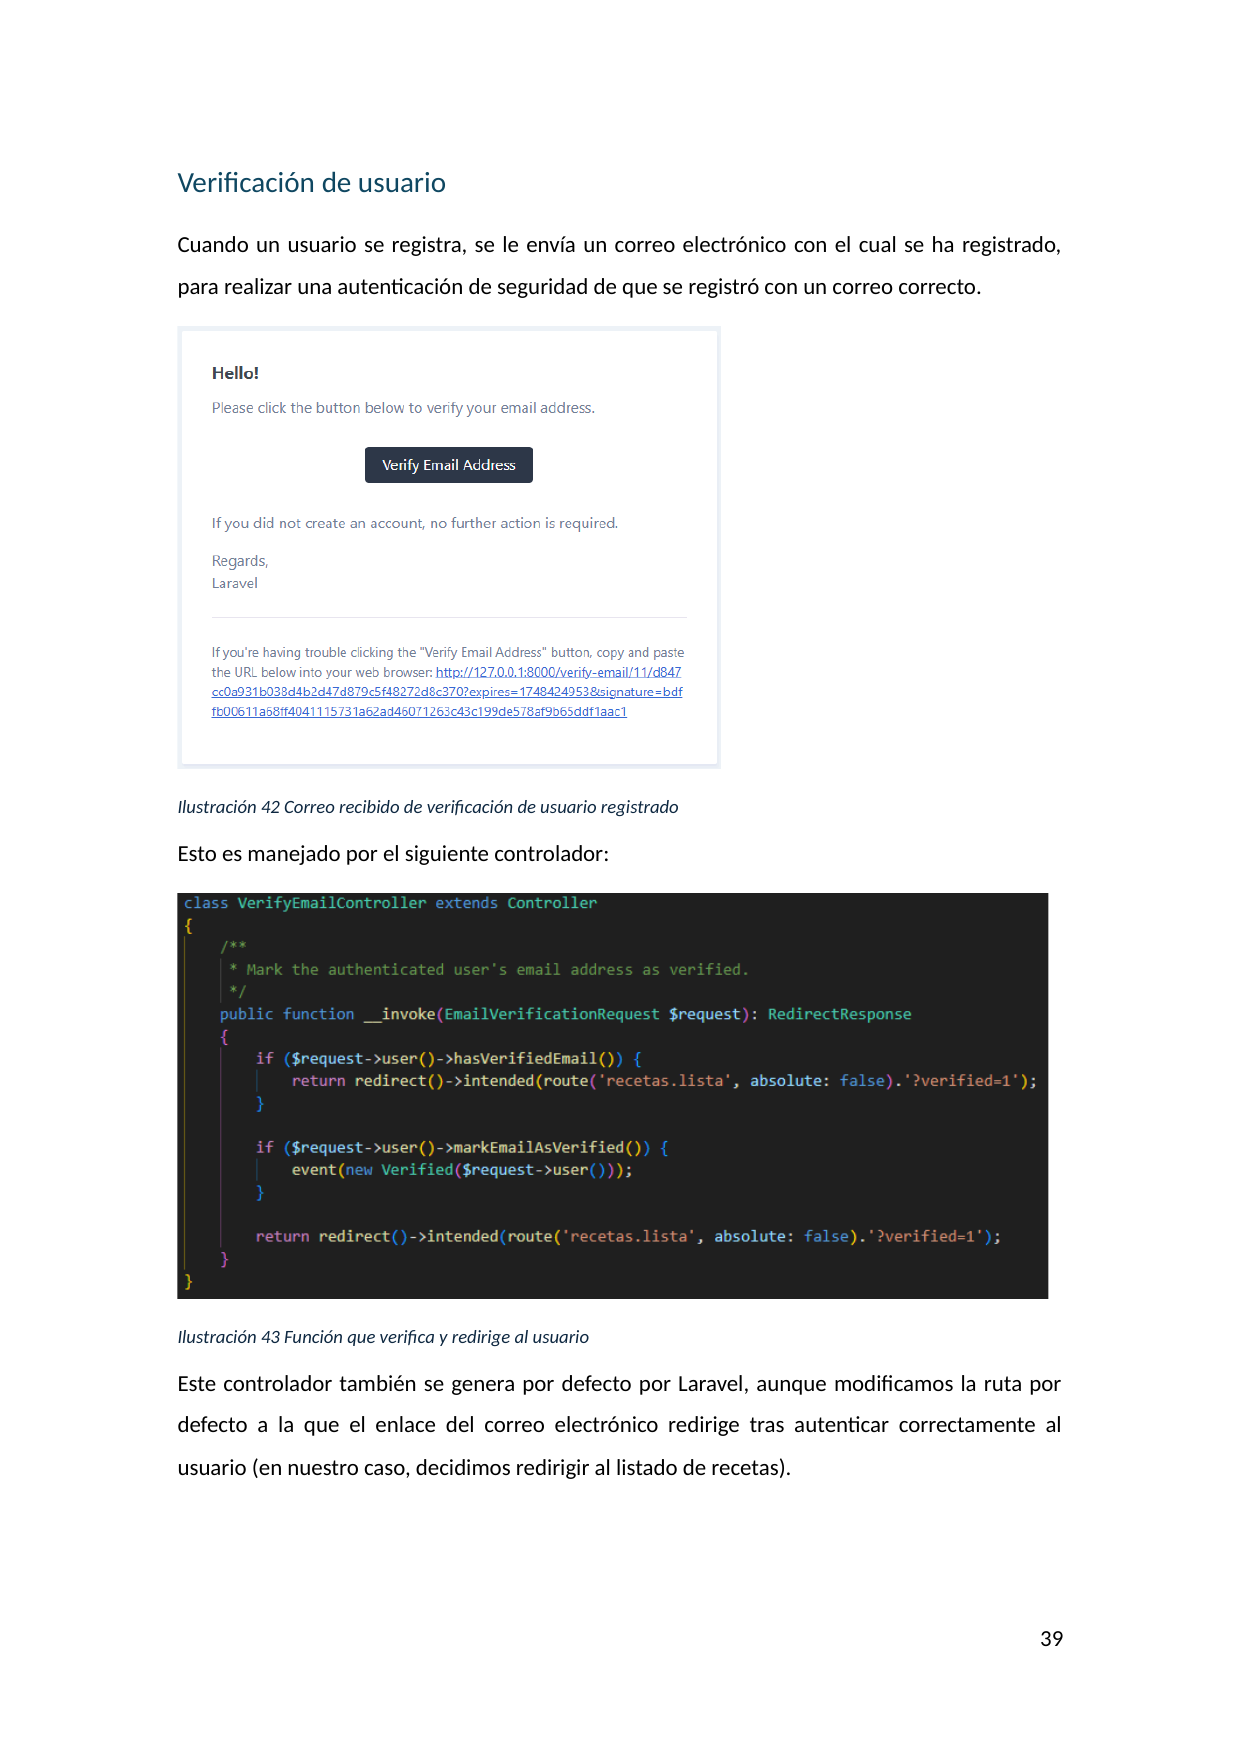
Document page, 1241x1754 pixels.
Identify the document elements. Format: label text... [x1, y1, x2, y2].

text Esto es manejado por el siguiente controlador: [177, 839, 1063, 867]
text Este controlador también se genera por defecto por Laravel, aunque modificamos la ruta por defecto a la que el enlace del correo electrónico redirige tras autenticar correctamente al usuario (en nuestro caso, decidimos redirigir al listado de recetas). [177, 1369, 1063, 1481]
picture [177, 893, 1049, 1299]
text Cuando un usuario se registra, se le envía un correo electrónico con el cual se ha registrado, para realizar una autenticación de seguridad de que se registró con un correo correcto. [177, 230, 1063, 300]
subtitle Verificación de usuario [177, 164, 1063, 200]
picture [177, 326, 721, 769]
